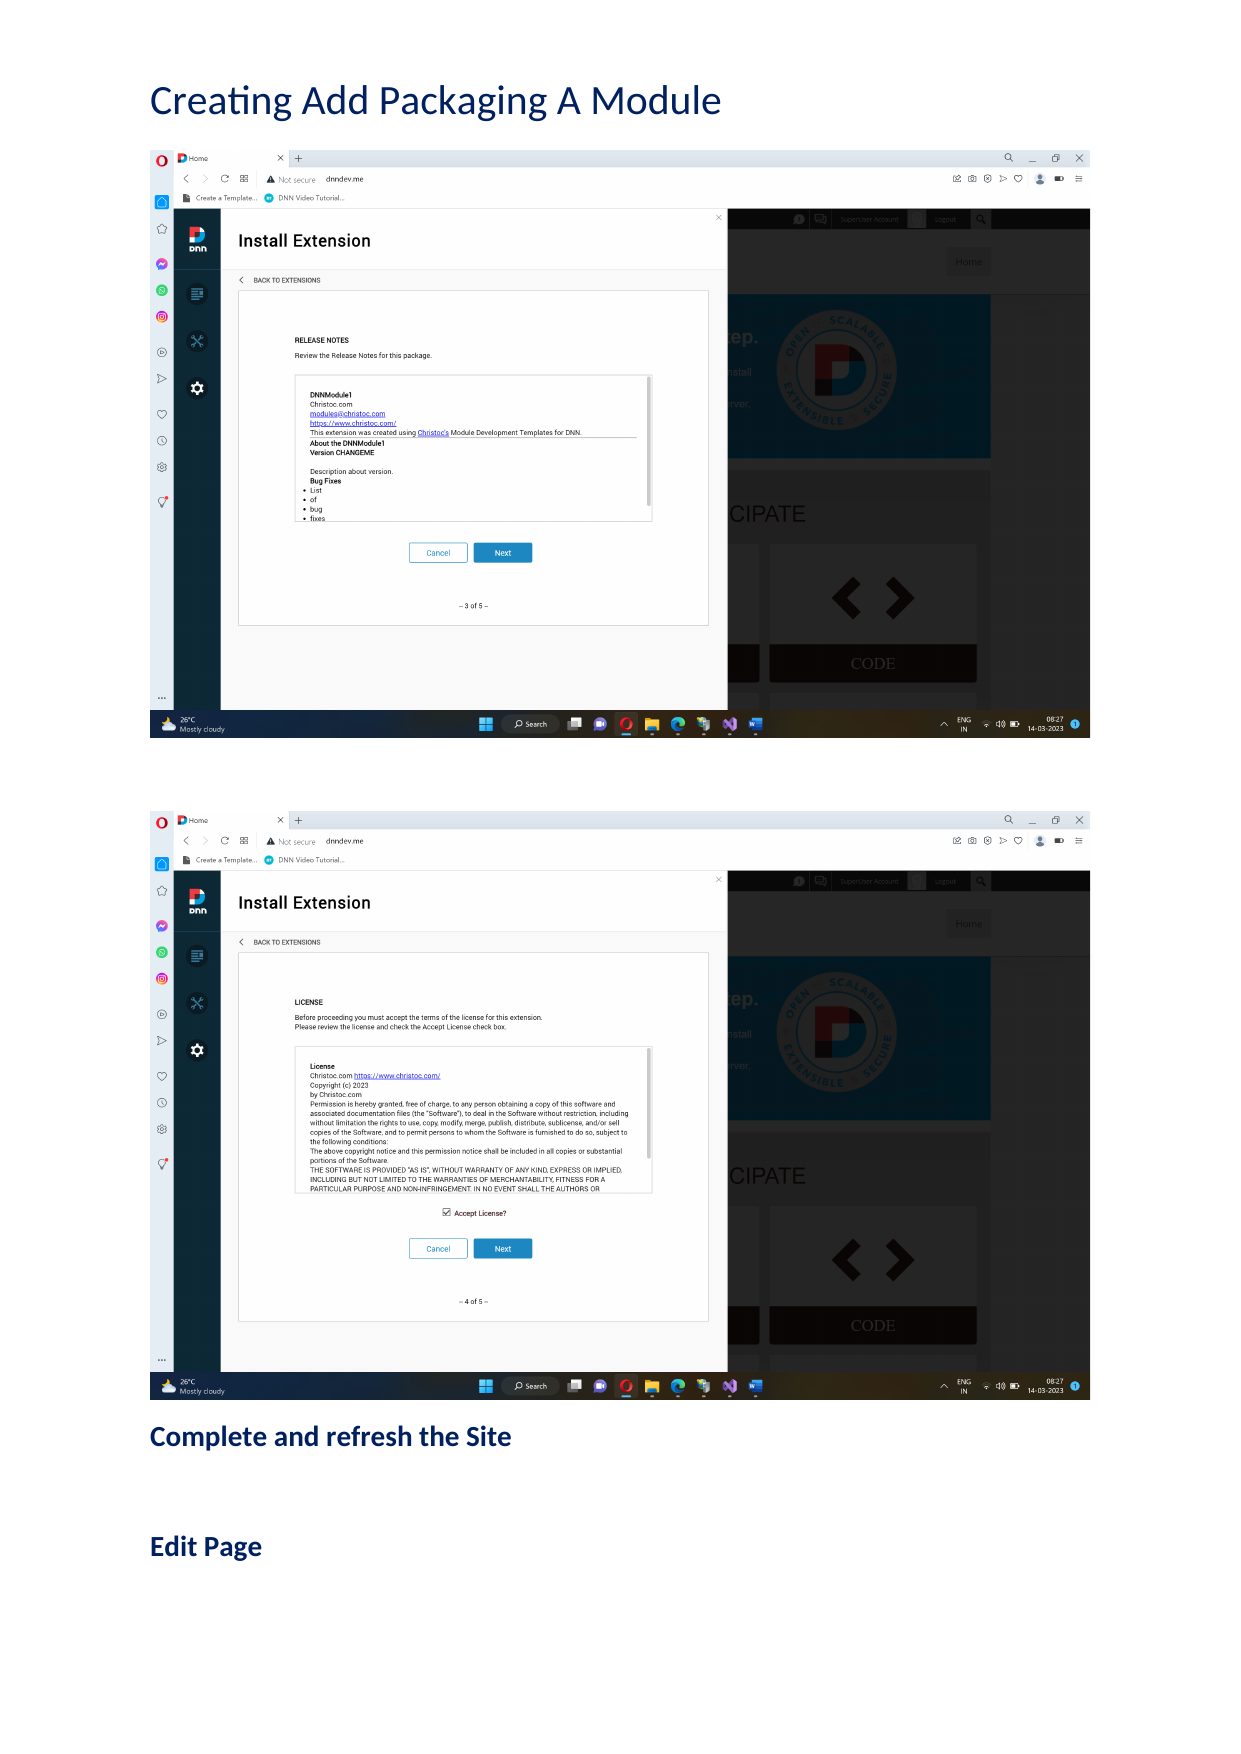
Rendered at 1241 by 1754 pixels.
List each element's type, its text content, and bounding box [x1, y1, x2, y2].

picture [150, 811, 1091, 1400]
picture [150, 150, 1091, 738]
text Complete and refresh the Site [150, 1418, 1090, 1454]
text Edit Page [150, 1528, 1090, 1564]
